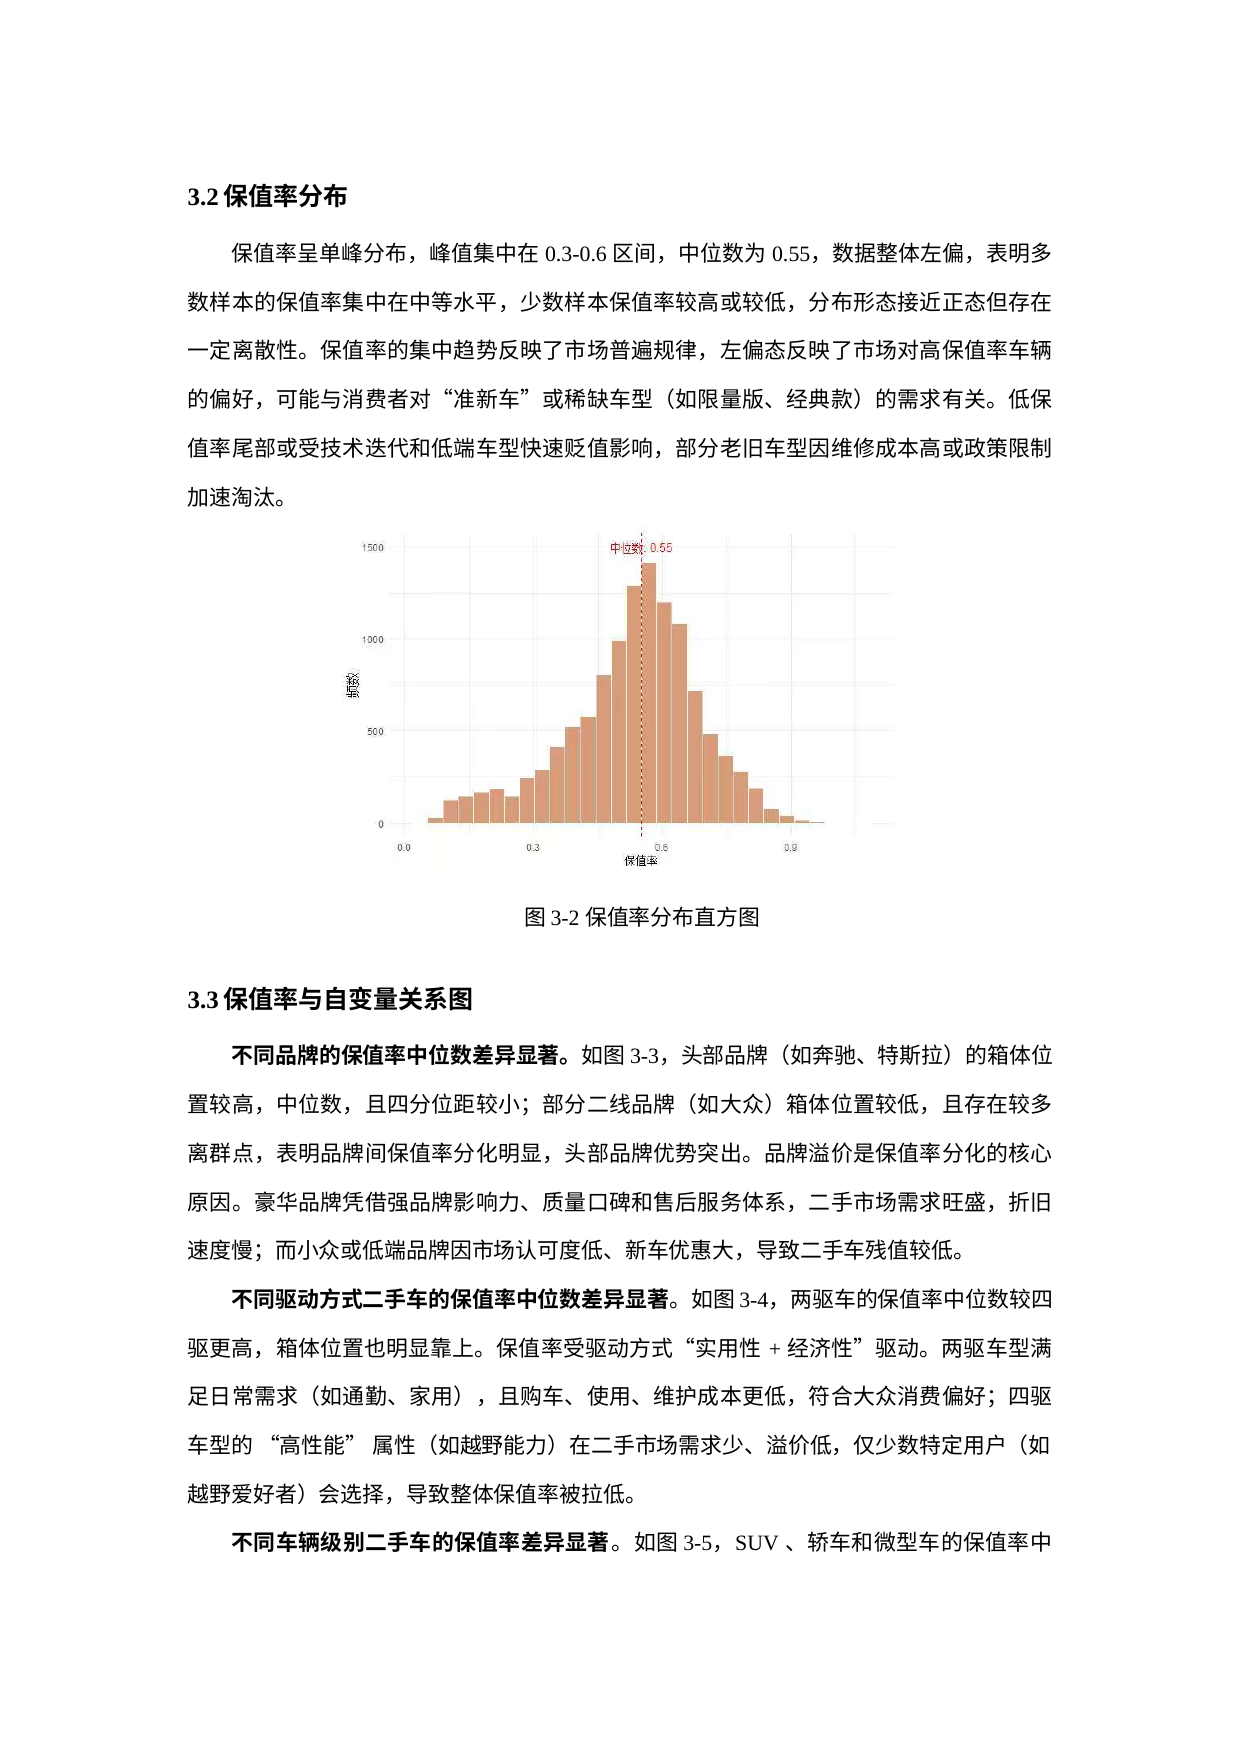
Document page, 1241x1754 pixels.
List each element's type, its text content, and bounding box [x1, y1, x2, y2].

text 3.2保值率分布 [187, 162, 1053, 227]
text 保值率呈单峰分布，峰值集中在 0.3-0.6 区间，中位数为 0.55，数据整体左偏，表明多数样本的保值率集中在中等水平，少数样本保值率较高或较低，分布形态接近正态但存在一定离散性。保值率的集中趋势反映了市场普遍规律，左偏态反映了市场对高保值率车辆的偏好，可能与消费者对“准新车”或稀缺车型（如限量版、经典款）的需求有关。低保值率尾部或受技术迭代和低端车型快速贬值影响，部分老旧车型因维修成本高或政策限制加速淘汰。 [187, 235, 1053, 512]
text 图3-2 保值率分布直方图 [187, 900, 1053, 932]
text 不同驱动方式二手车的保值率中位数差异显著。如图3-4，两驱车的保值率中位数较四驱更高，箱体位置也明显靠上。保值率受驱动方式“实用性 + 经济性”驱动。两驱车型满足日常需求（如通勤、家用），且购车、使用、维护成本更低，符合大众消费偏好；四驱车型的 “高性能” 属性（如越野能力）在二手市场需求少、溢价低，仅少数特定用户（如越野爱好者）会选择，导致整体保值率被拉低。 [187, 1281, 1053, 1509]
picture [341, 527, 899, 872]
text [187, 1525, 1053, 1557]
text 不同品牌的保值率中位数差异显著。如图3-3，头部品牌（如奔驰、特斯拉）的箱体位置较高，中位数，且四分位距较小；部分二线品牌（如大众）箱体位置较低，且存在较多离群点，表明品牌间保值率分化明显，头部品牌优势突出。品牌溢价是保值率分化的核心原因。豪华品牌凭借强品牌影响力、质量口碑和售后服务体系，二手市场需求旺盛，折旧速度慢；而小众或低端品牌因市场认可度低、新车优惠大，导致二手车残值较低。 [187, 1038, 1053, 1266]
text 3.3保值率与自变量关系图 [187, 965, 1053, 1030]
